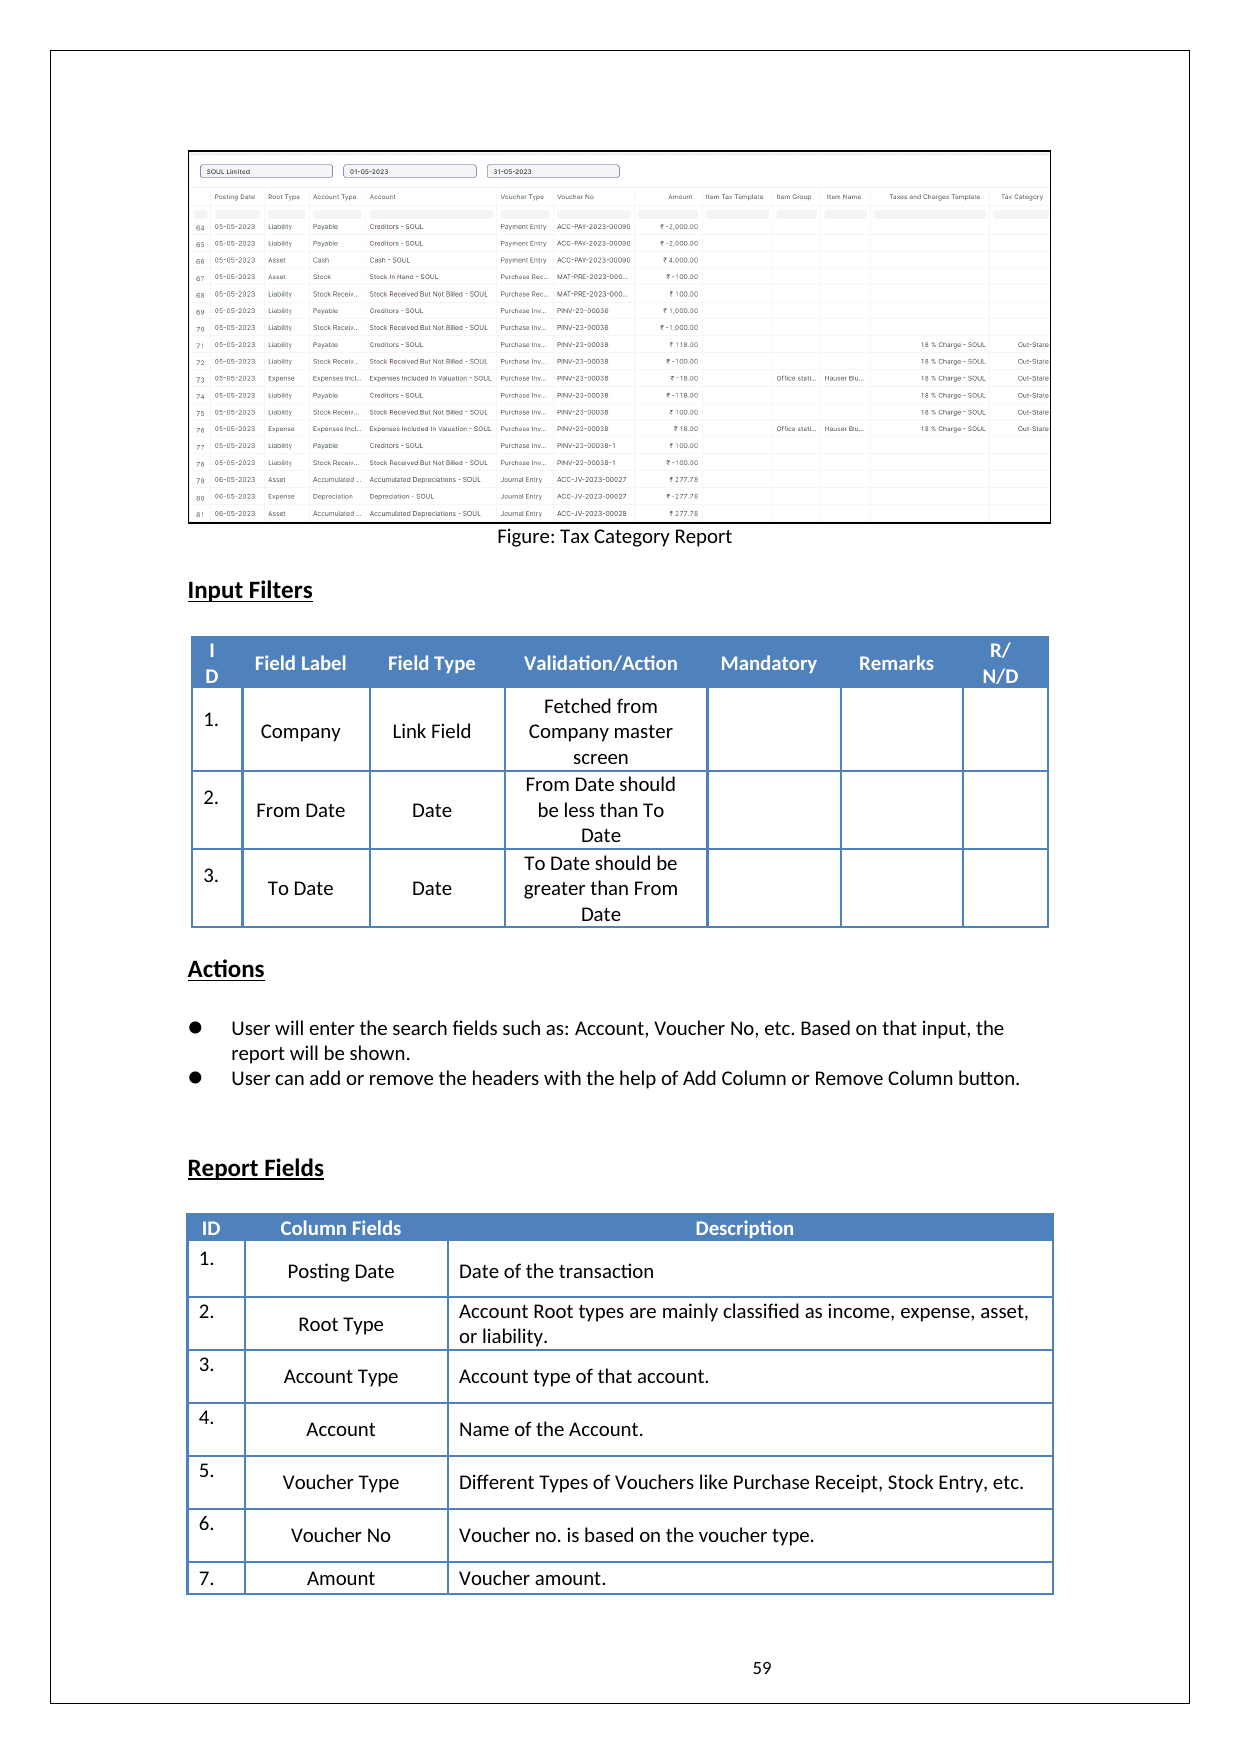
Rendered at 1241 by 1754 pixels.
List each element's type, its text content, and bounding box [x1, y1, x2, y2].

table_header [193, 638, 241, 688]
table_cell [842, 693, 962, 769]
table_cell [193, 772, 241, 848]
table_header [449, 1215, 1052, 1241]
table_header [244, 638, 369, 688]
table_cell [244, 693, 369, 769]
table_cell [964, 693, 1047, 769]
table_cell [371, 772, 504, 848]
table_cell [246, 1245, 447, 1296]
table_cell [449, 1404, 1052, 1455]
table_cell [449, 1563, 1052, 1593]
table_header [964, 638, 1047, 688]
list Input Filters [187, 574, 1053, 605]
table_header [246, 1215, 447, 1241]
list User will enter the search fields such as: Account, Voucher No, etc. Based on that input, the report will be shown. [187, 1015, 1053, 1066]
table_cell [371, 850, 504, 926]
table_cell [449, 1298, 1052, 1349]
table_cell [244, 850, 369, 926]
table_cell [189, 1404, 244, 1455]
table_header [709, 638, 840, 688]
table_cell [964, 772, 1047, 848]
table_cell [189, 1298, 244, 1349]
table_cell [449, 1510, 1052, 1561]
list Actions [187, 954, 1053, 984]
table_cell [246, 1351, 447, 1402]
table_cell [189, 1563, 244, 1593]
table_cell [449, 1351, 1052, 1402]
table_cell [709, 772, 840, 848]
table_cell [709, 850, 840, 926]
list Report Fields [187, 1152, 1053, 1182]
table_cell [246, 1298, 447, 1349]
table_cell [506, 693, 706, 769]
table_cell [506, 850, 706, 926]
list User can add or remove the headers with the help of Add Column or Remove Column button. [187, 1066, 1053, 1091]
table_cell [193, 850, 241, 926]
picture [189, 152, 1050, 522]
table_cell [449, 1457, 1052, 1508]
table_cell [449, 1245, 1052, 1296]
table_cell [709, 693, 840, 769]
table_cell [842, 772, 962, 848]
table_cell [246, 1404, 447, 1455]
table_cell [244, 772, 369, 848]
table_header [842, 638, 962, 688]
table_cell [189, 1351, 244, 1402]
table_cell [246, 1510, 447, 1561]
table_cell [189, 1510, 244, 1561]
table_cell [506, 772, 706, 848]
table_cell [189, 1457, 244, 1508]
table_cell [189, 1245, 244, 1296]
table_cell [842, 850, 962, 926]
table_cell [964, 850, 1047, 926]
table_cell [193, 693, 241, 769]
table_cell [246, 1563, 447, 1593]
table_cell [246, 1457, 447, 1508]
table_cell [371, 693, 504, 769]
list Figure: Tax Category Report [187, 524, 1042, 549]
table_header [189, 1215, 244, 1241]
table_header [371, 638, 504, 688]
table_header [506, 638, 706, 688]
